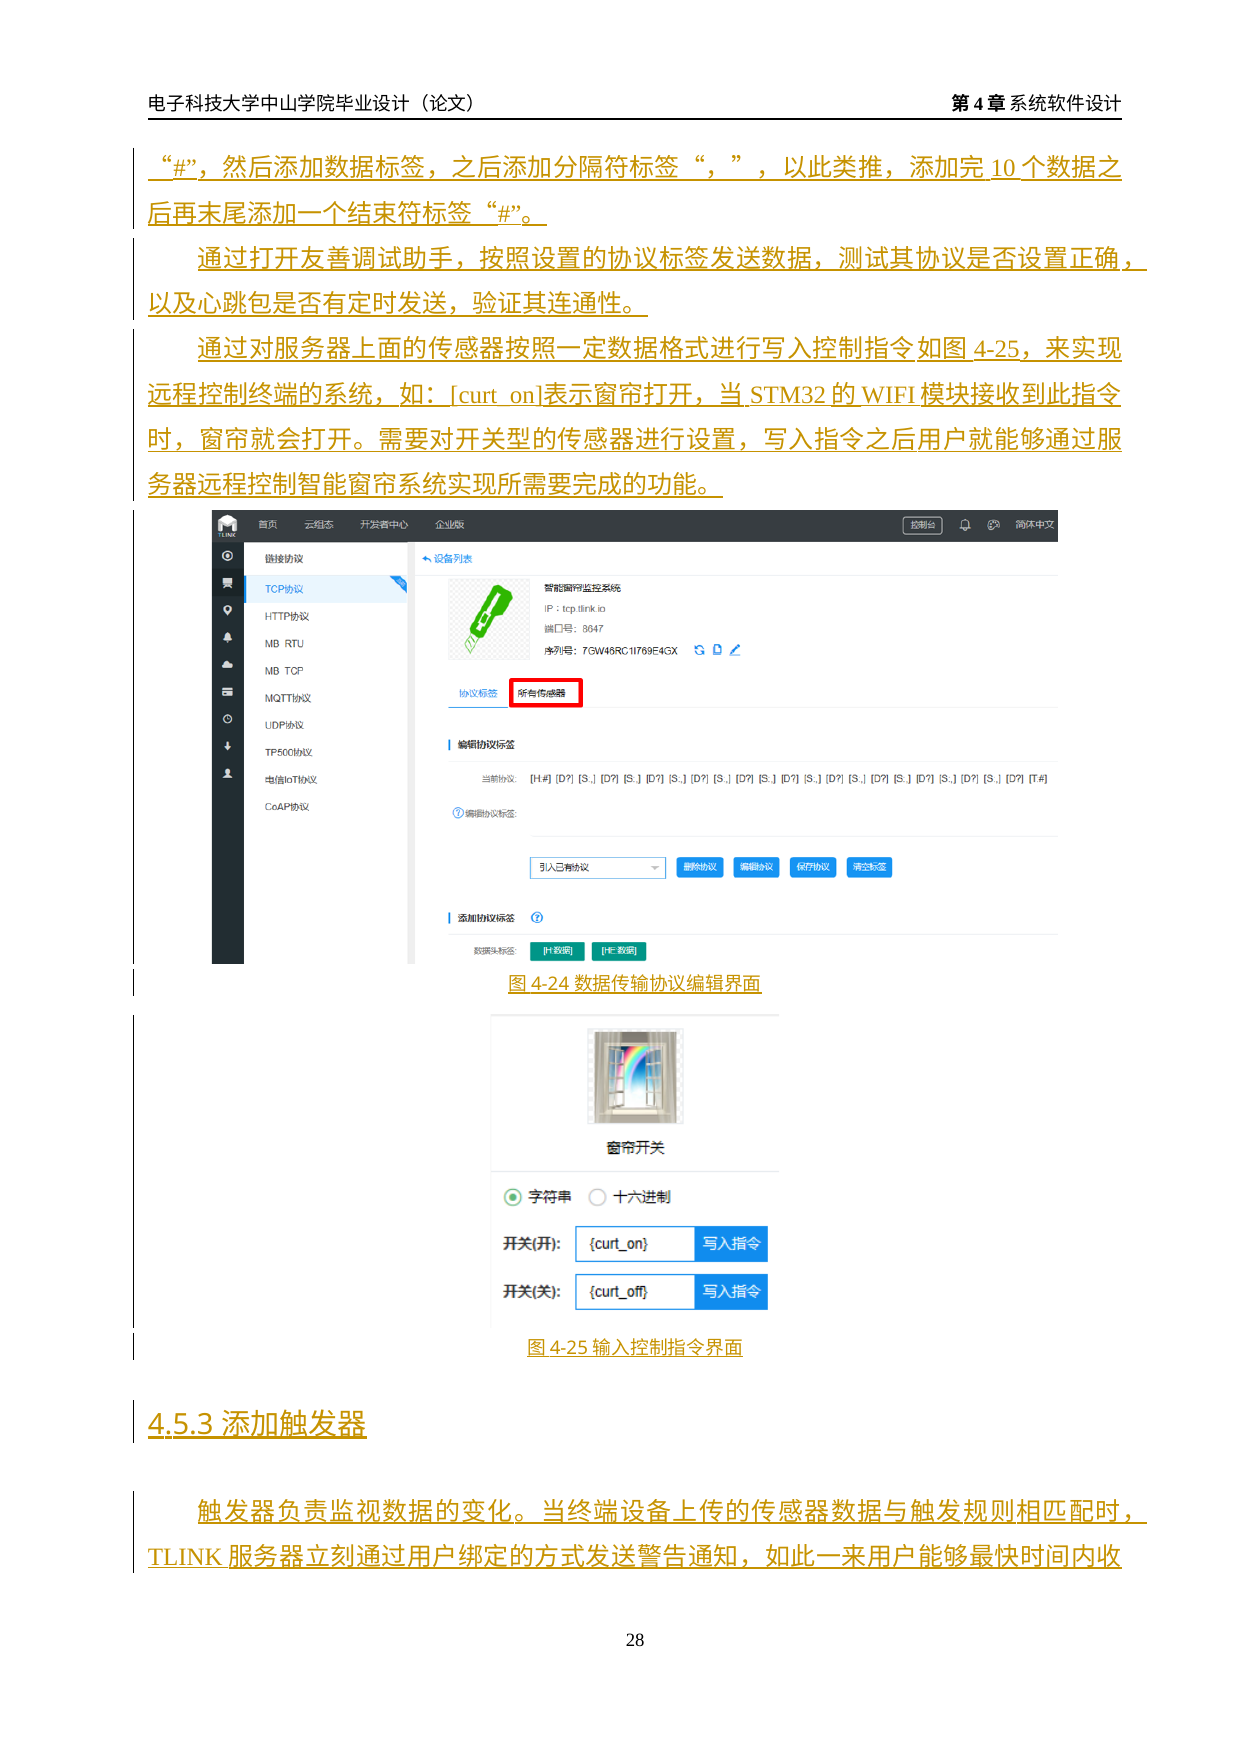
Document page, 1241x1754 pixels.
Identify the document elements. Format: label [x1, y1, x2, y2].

picture [490, 1014, 780, 1328]
picture [211, 510, 1058, 964]
